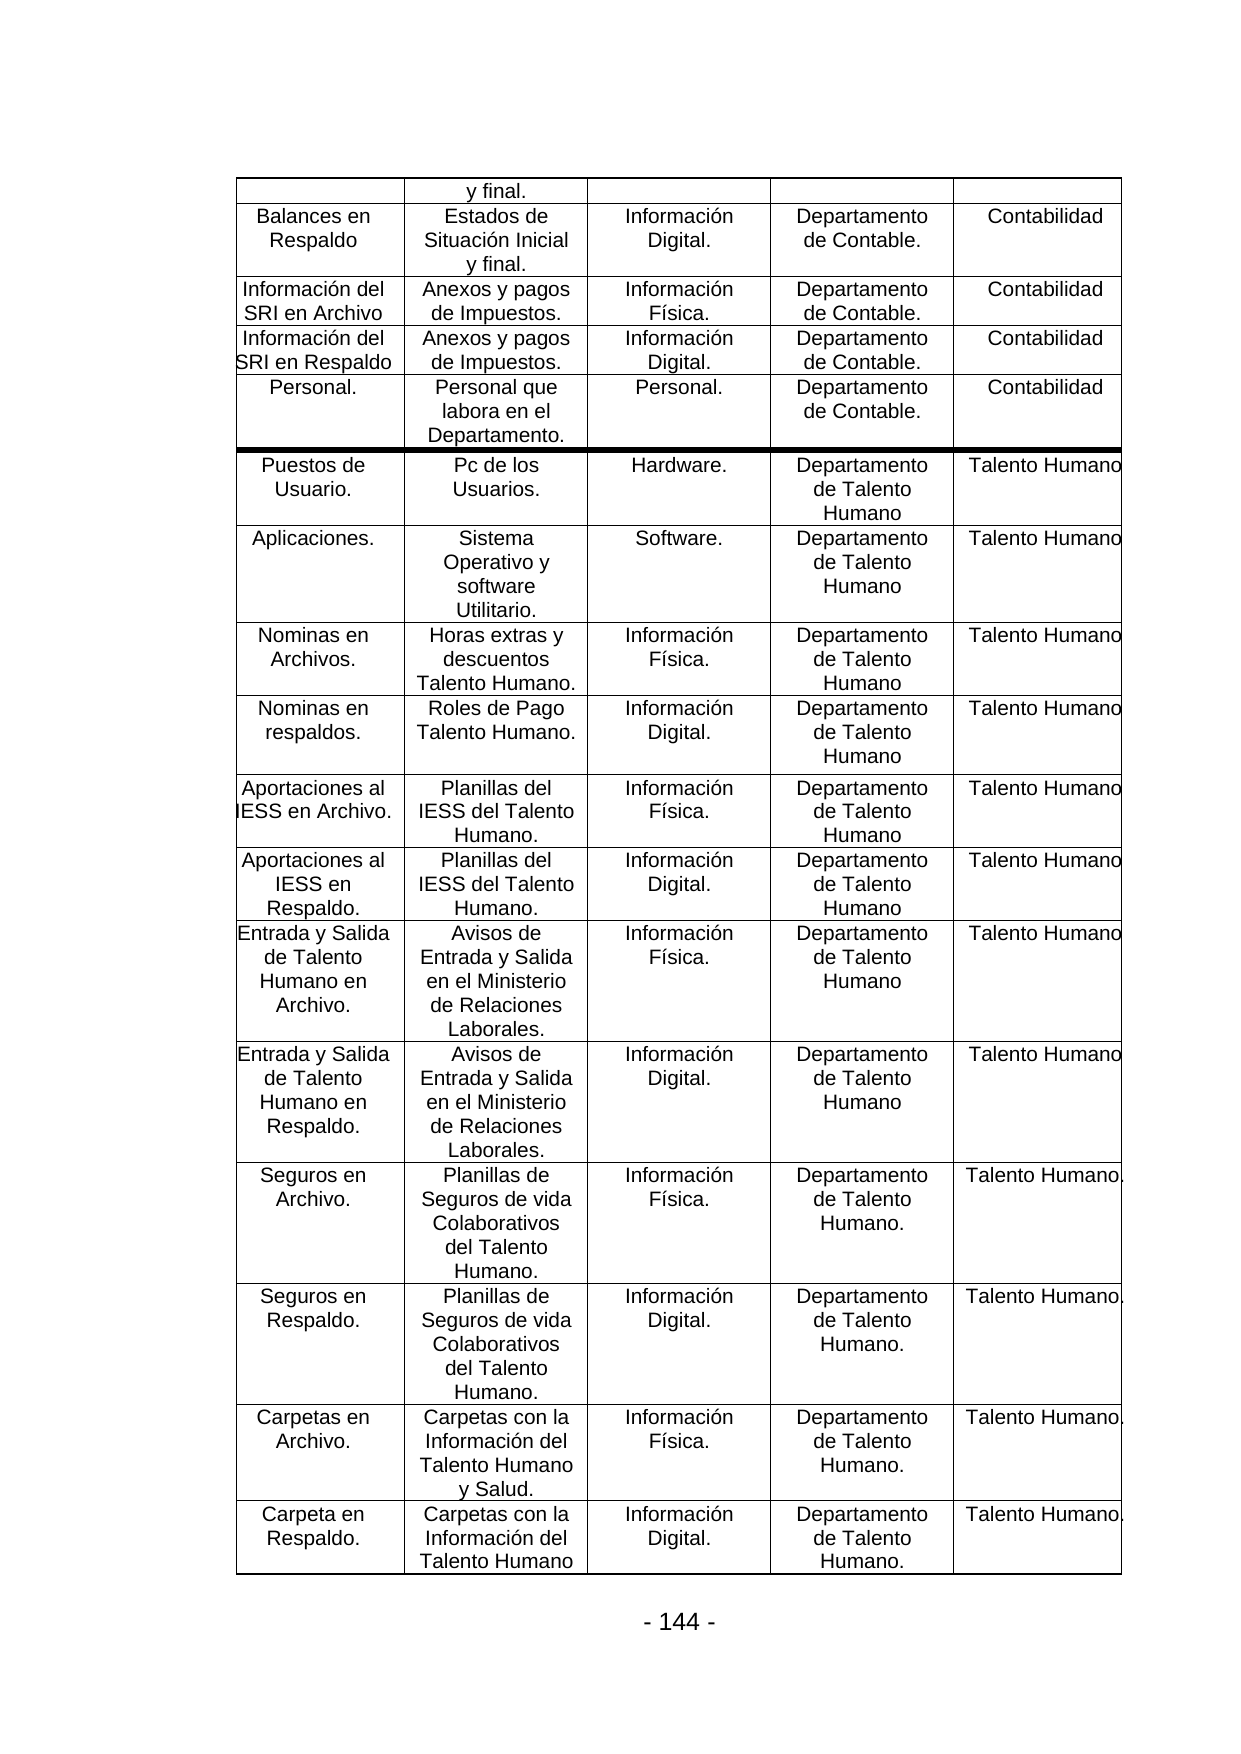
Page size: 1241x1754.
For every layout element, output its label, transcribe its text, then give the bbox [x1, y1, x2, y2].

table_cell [237, 1501, 404, 1573]
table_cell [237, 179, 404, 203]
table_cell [588, 1501, 770, 1573]
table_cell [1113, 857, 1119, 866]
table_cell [237, 204, 404, 276]
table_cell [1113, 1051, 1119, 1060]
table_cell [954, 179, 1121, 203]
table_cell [771, 204, 953, 276]
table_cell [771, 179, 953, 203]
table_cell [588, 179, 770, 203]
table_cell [954, 1501, 1121, 1573]
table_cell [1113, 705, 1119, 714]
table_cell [588, 204, 770, 276]
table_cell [954, 204, 1121, 276]
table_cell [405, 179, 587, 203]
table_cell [405, 1501, 587, 1573]
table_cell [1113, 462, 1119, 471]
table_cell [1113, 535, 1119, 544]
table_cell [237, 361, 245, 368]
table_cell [771, 1501, 953, 1573]
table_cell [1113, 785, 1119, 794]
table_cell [405, 204, 587, 276]
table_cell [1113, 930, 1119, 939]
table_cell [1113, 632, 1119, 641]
